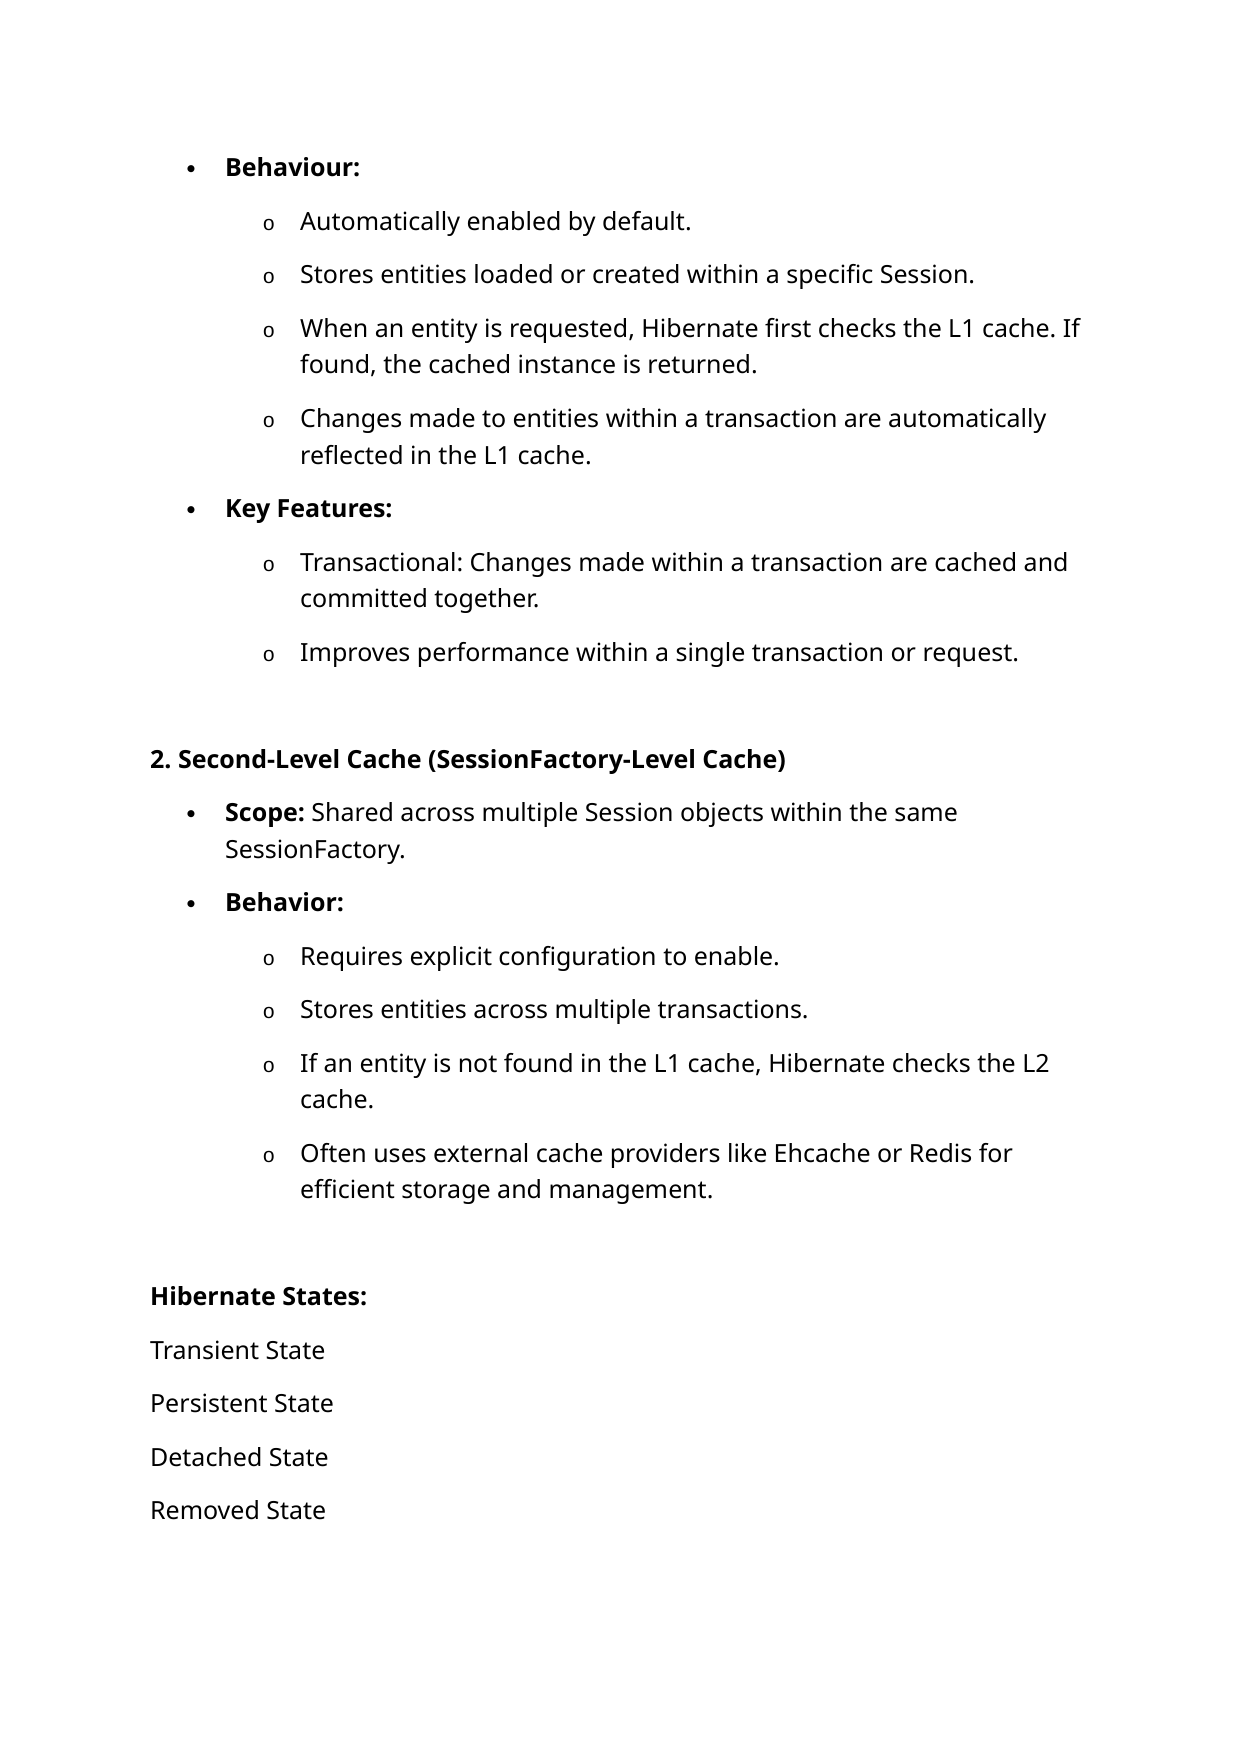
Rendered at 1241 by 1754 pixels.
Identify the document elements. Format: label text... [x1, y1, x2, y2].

list If an entity is not found in the L1 cache, Hibernate checks the L2 cache. [262, 1045, 1090, 1116]
text 2. Second-Level Cache (SessionFactory-Level Cache) [150, 741, 1090, 775]
list When an entity is requested, Hibernate first checks the L1 cache. If found, the cached instance is returned. [262, 310, 1090, 381]
list Stores entities loaded or created within a specific Session. [262, 257, 1090, 291]
text Transient State [150, 1332, 1090, 1367]
list Automatically enabled by default. [262, 203, 1090, 237]
list Key Features: [187, 491, 1090, 525]
text Removed State [150, 1493, 1090, 1527]
list Requires explicit configuration to enable. [262, 938, 1090, 972]
list Changes made to entities within a transaction are automatically reflected in the L1 cache. [262, 401, 1090, 471]
list Often uses external cache providers like Ehcache or Redis for efficient storage and management. [262, 1135, 1090, 1206]
text Hibernate States: [150, 1279, 1090, 1313]
list Transactional: Changes made within a transaction are cached and committed together. [262, 544, 1090, 615]
list Improves performance within a single transaction or request. [262, 634, 1090, 668]
text Persistent State [150, 1386, 1090, 1420]
list Scope: Shared across multiple Session objects within the same SessionFactory. [187, 795, 1090, 866]
list Behavior: [187, 885, 1090, 919]
text Detached State [150, 1439, 1090, 1473]
list Stores entities across multiple transactions. [262, 992, 1090, 1026]
list Behaviour: [187, 150, 1090, 184]
